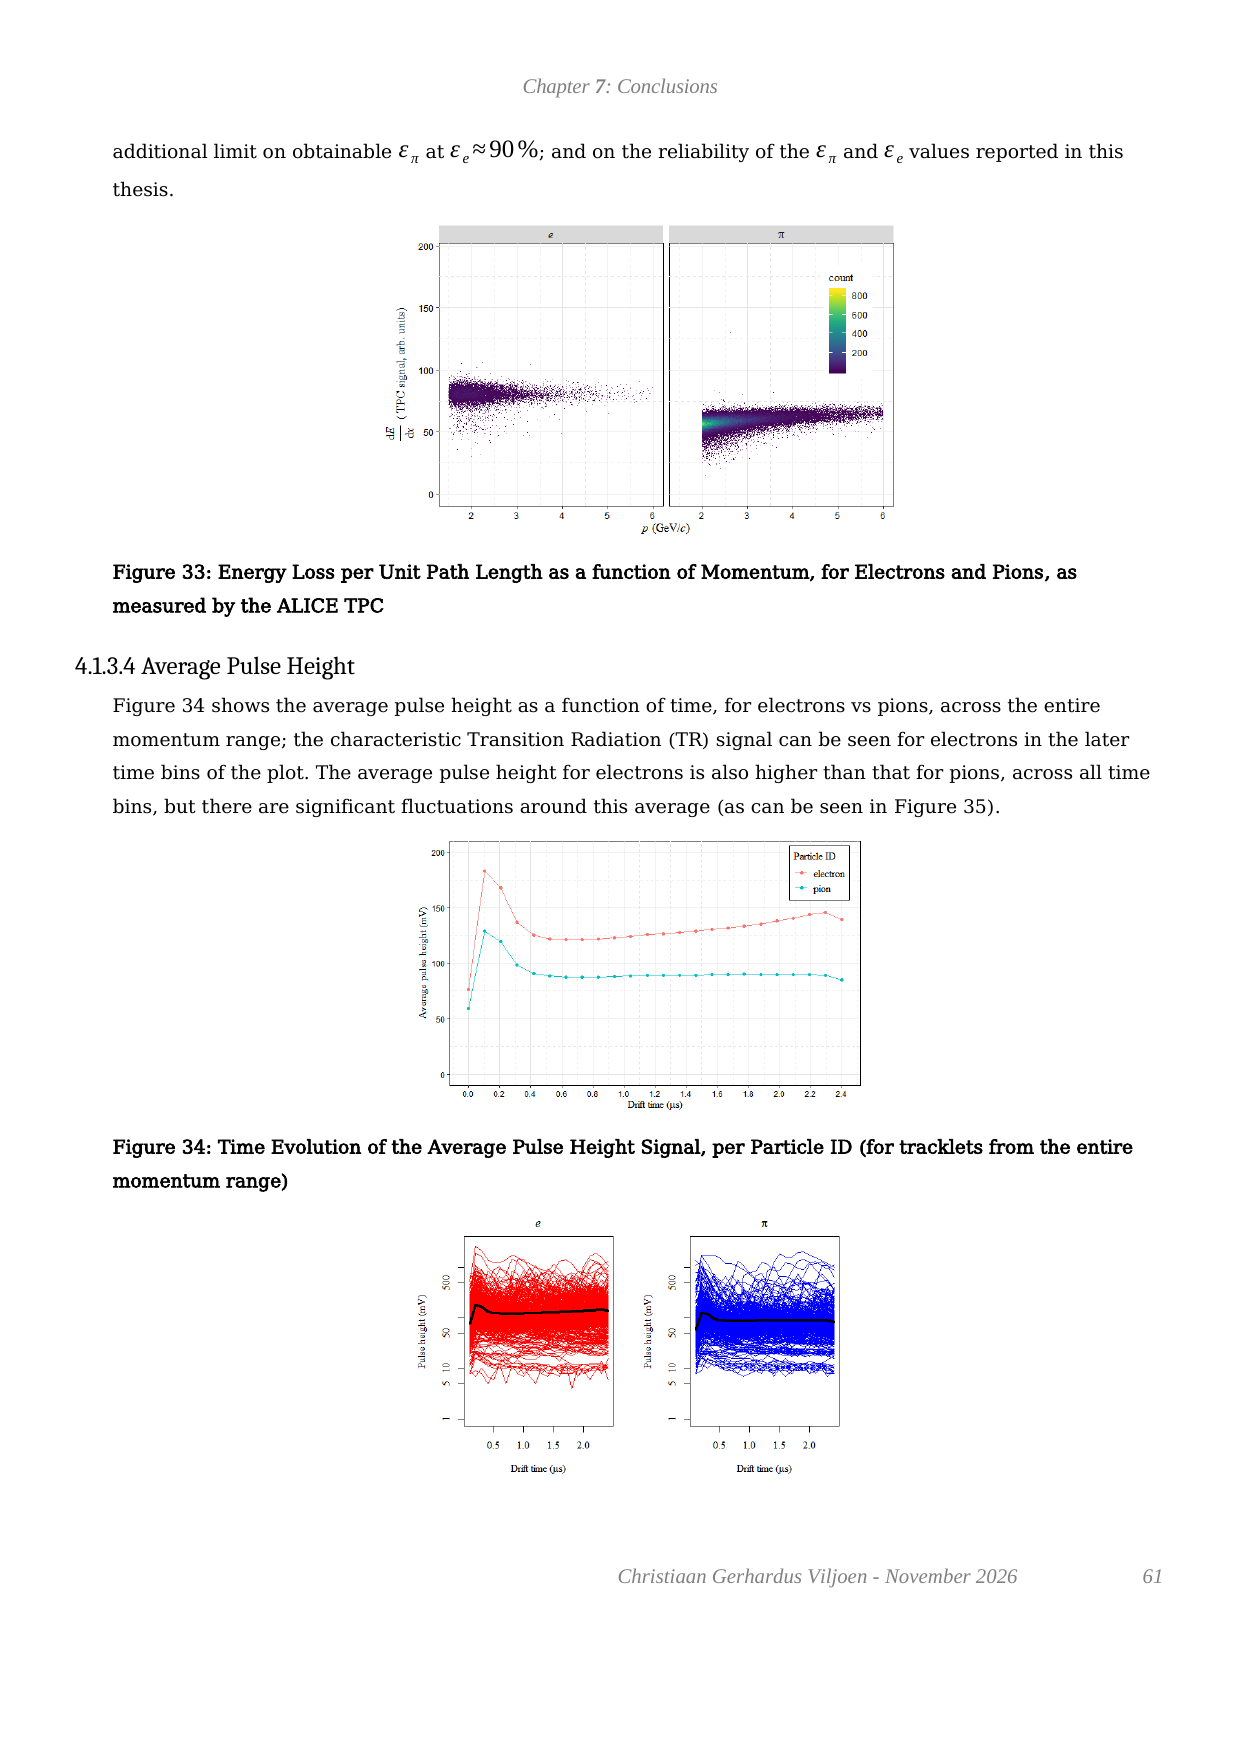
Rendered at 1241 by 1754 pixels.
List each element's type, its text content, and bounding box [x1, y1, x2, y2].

picture [413, 836, 865, 1116]
text Figure 33: Energy Loss per Unit Path Length as a function of Momentum, for Electrons and Pions, as measured by the ALICE TPC [112, 560, 1165, 616]
text Figure 34 shows the average pulse height as a function of time, for electrons vs pions, across the entire momentum range; the characteristic Transition Radiation (TR) signal can be seen for electrons in the later time bins of the plot. The average pulse height for electrons is also higher than that for pions, across all time bins, but there are significant fluctuations around this average (as can be seen in Figure 35). [112, 693, 1165, 817]
picture [413, 1210, 865, 1489]
picture [379, 220, 899, 541]
subtitle Average Pulse Height [75, 652, 1165, 681]
text Figure 34: Time Evolution of the Average Pulse Height Signal, per Particle ID (for tracklets from the entire momentum range) [112, 1135, 1165, 1191]
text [112, 135, 1165, 201]
